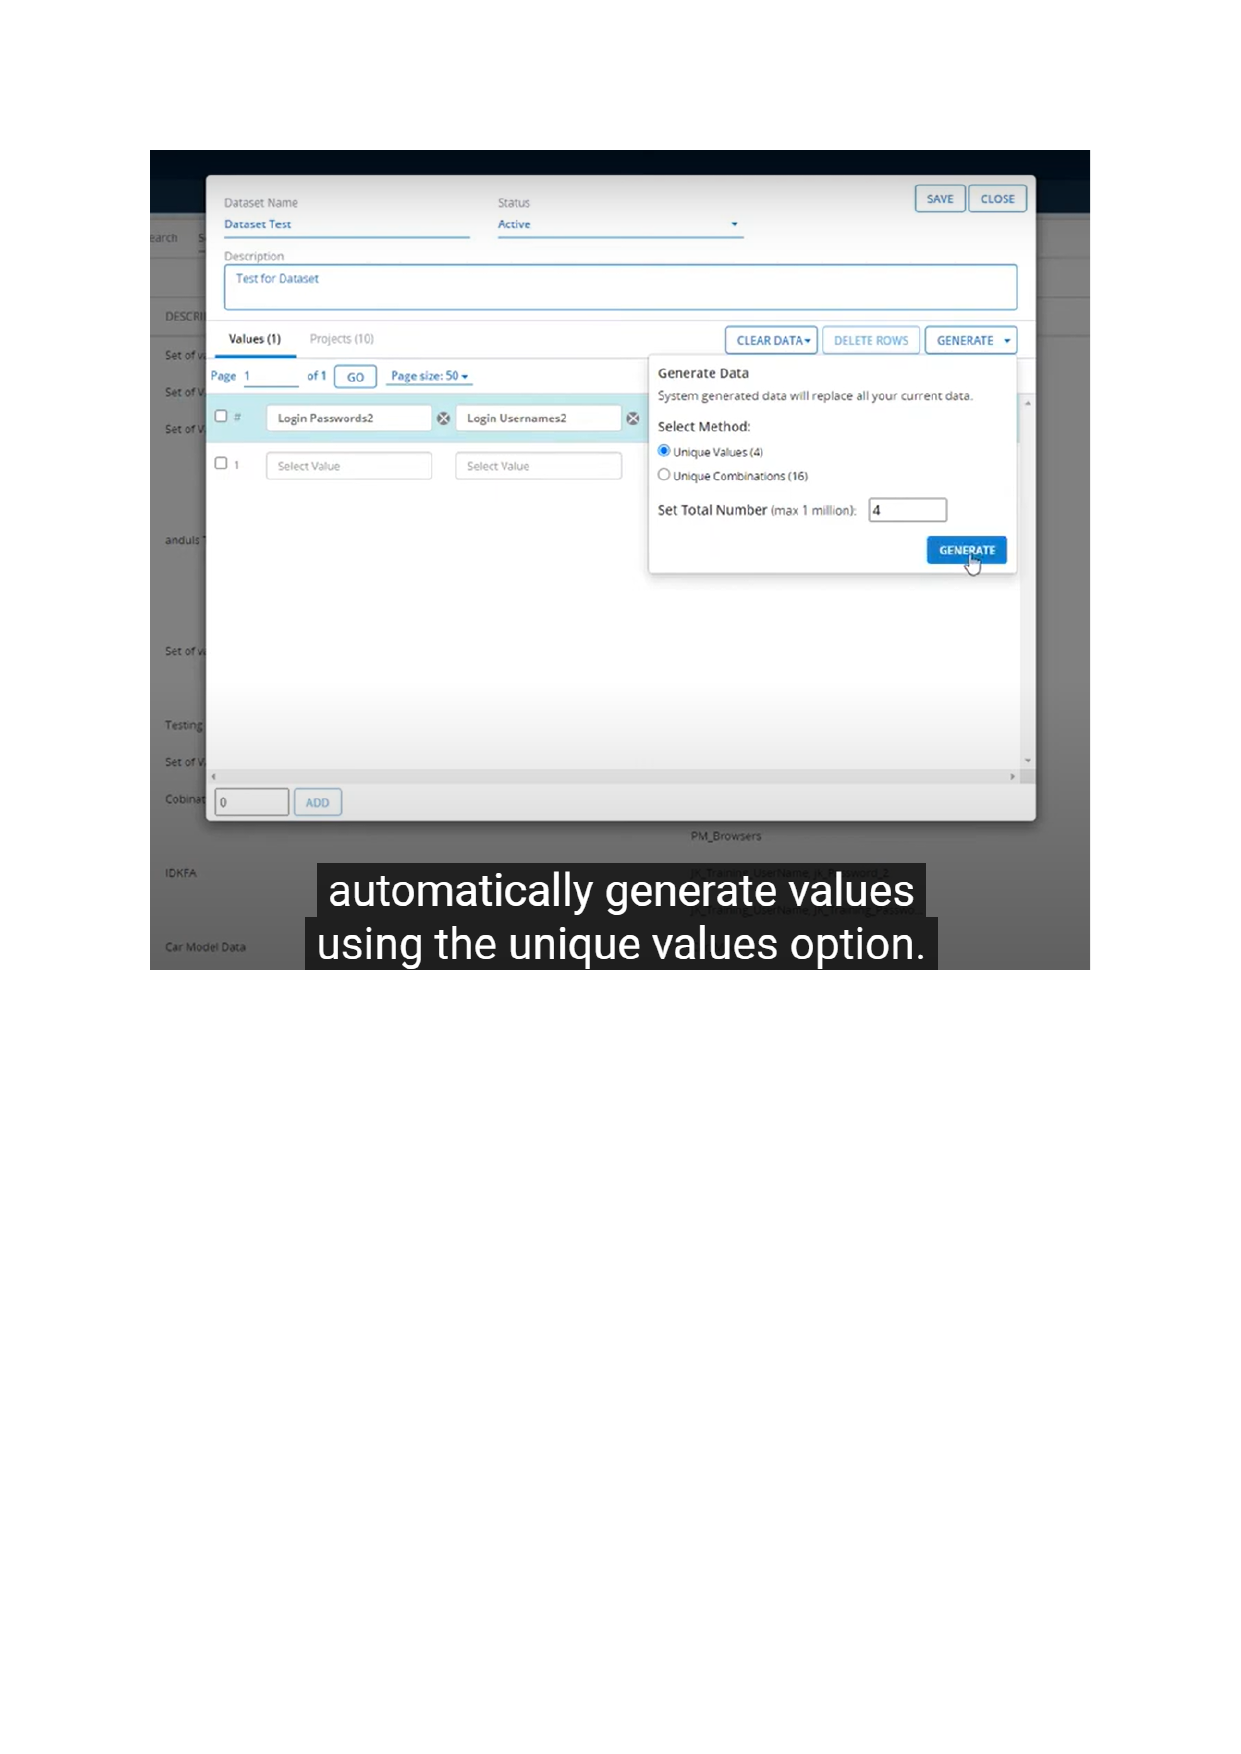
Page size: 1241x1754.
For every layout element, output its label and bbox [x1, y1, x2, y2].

picture [150, 150, 1091, 970]
